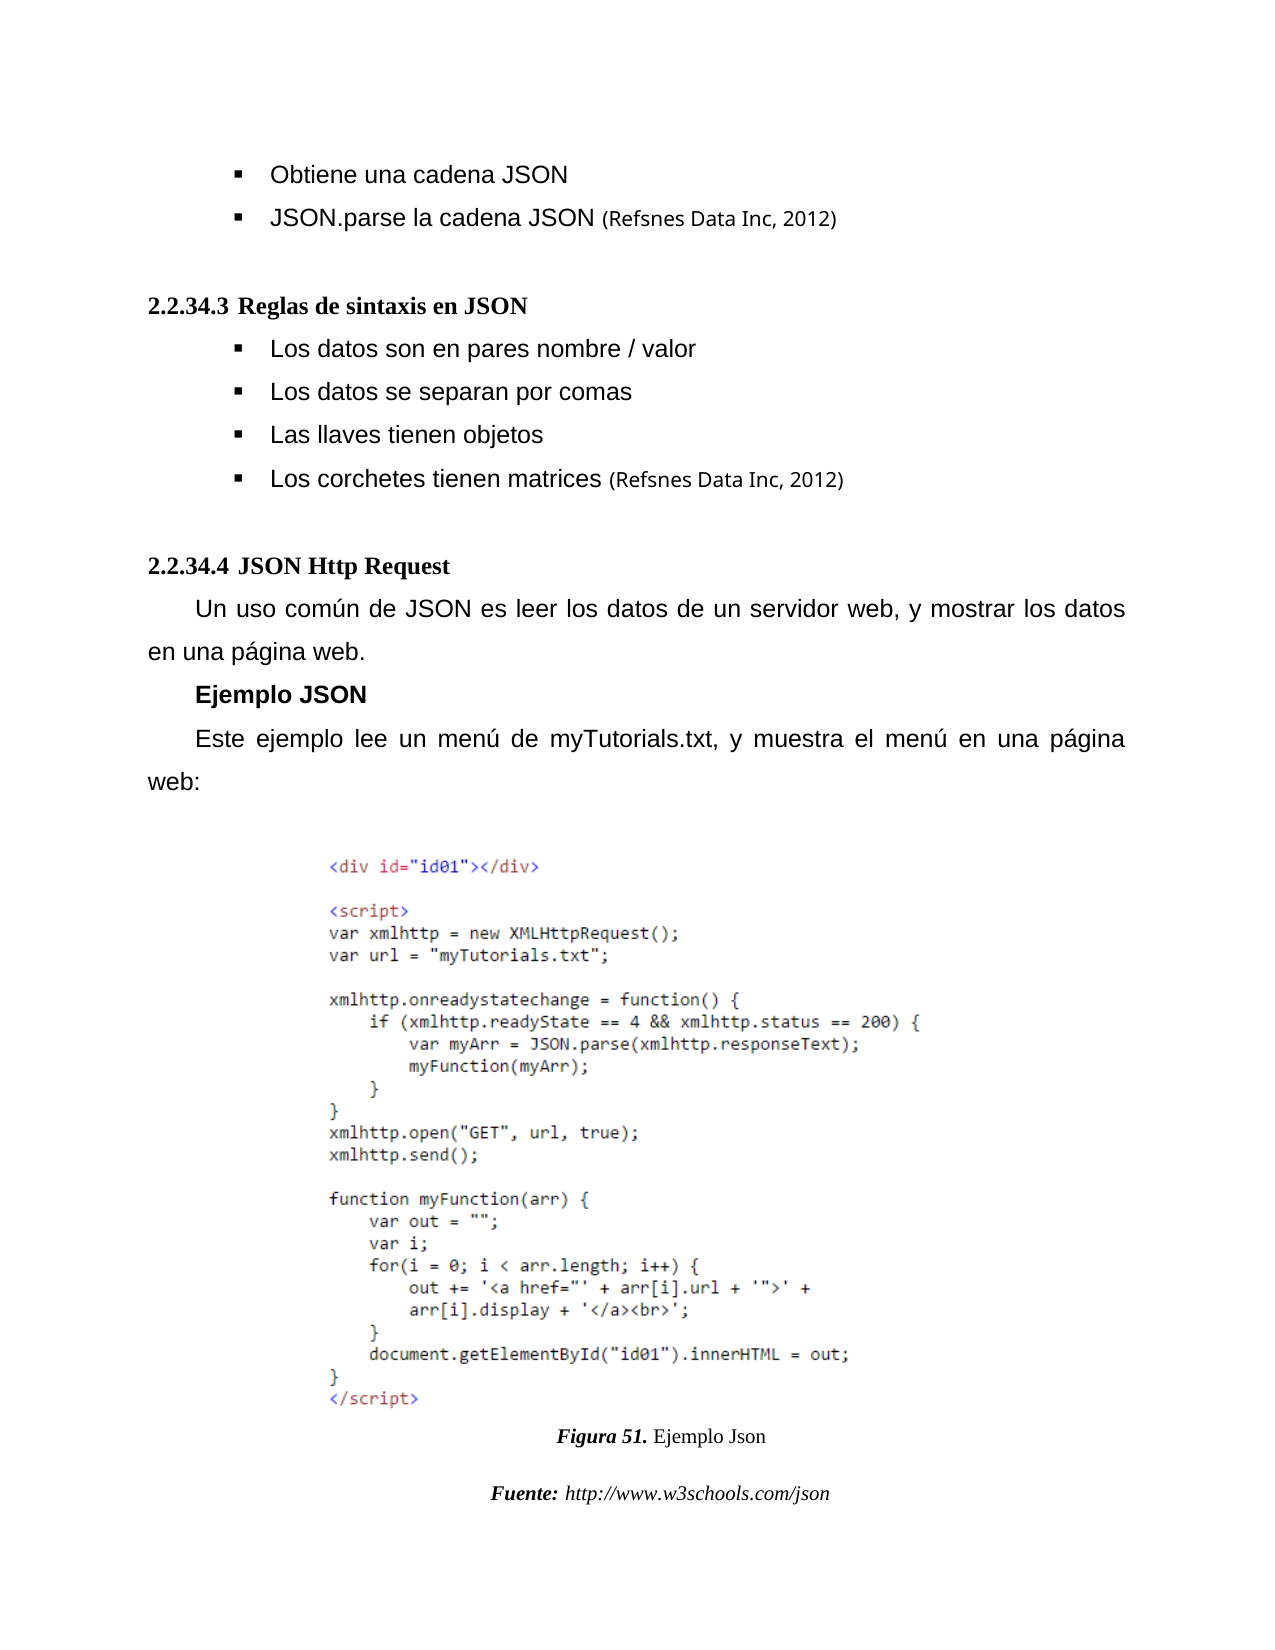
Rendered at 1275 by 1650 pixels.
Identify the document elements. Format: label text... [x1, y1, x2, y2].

list Los datos son en pares nombre / valor [232, 334, 1127, 363]
text Un uso común de JSON es leer los datos de un servidor web, y mostrar los datos en una página web. [148, 594, 1127, 666]
subtitle JSON Http Request [148, 551, 1127, 580]
list Las llaves tienen objetos [232, 420, 1127, 449]
picture [322, 853, 1000, 1410]
text Figura 51. Ejemplo Json [148, 1424, 1127, 1448]
list Los datos se separan por comas [232, 377, 1127, 406]
list Obtiene una cadena JSON [232, 160, 1127, 189]
list JSON.parse la cadena JSON [232, 203, 1127, 233]
text Ejemplo JSON [148, 681, 1127, 709]
subtitle Reglas de sintaxis en JSON [148, 291, 1127, 319]
list Los corchetes tienen matrices [232, 464, 1127, 493]
text Este ejemplo lee un menú de myTutorials.txt, y muestra el menú en una página web: [148, 724, 1127, 796]
